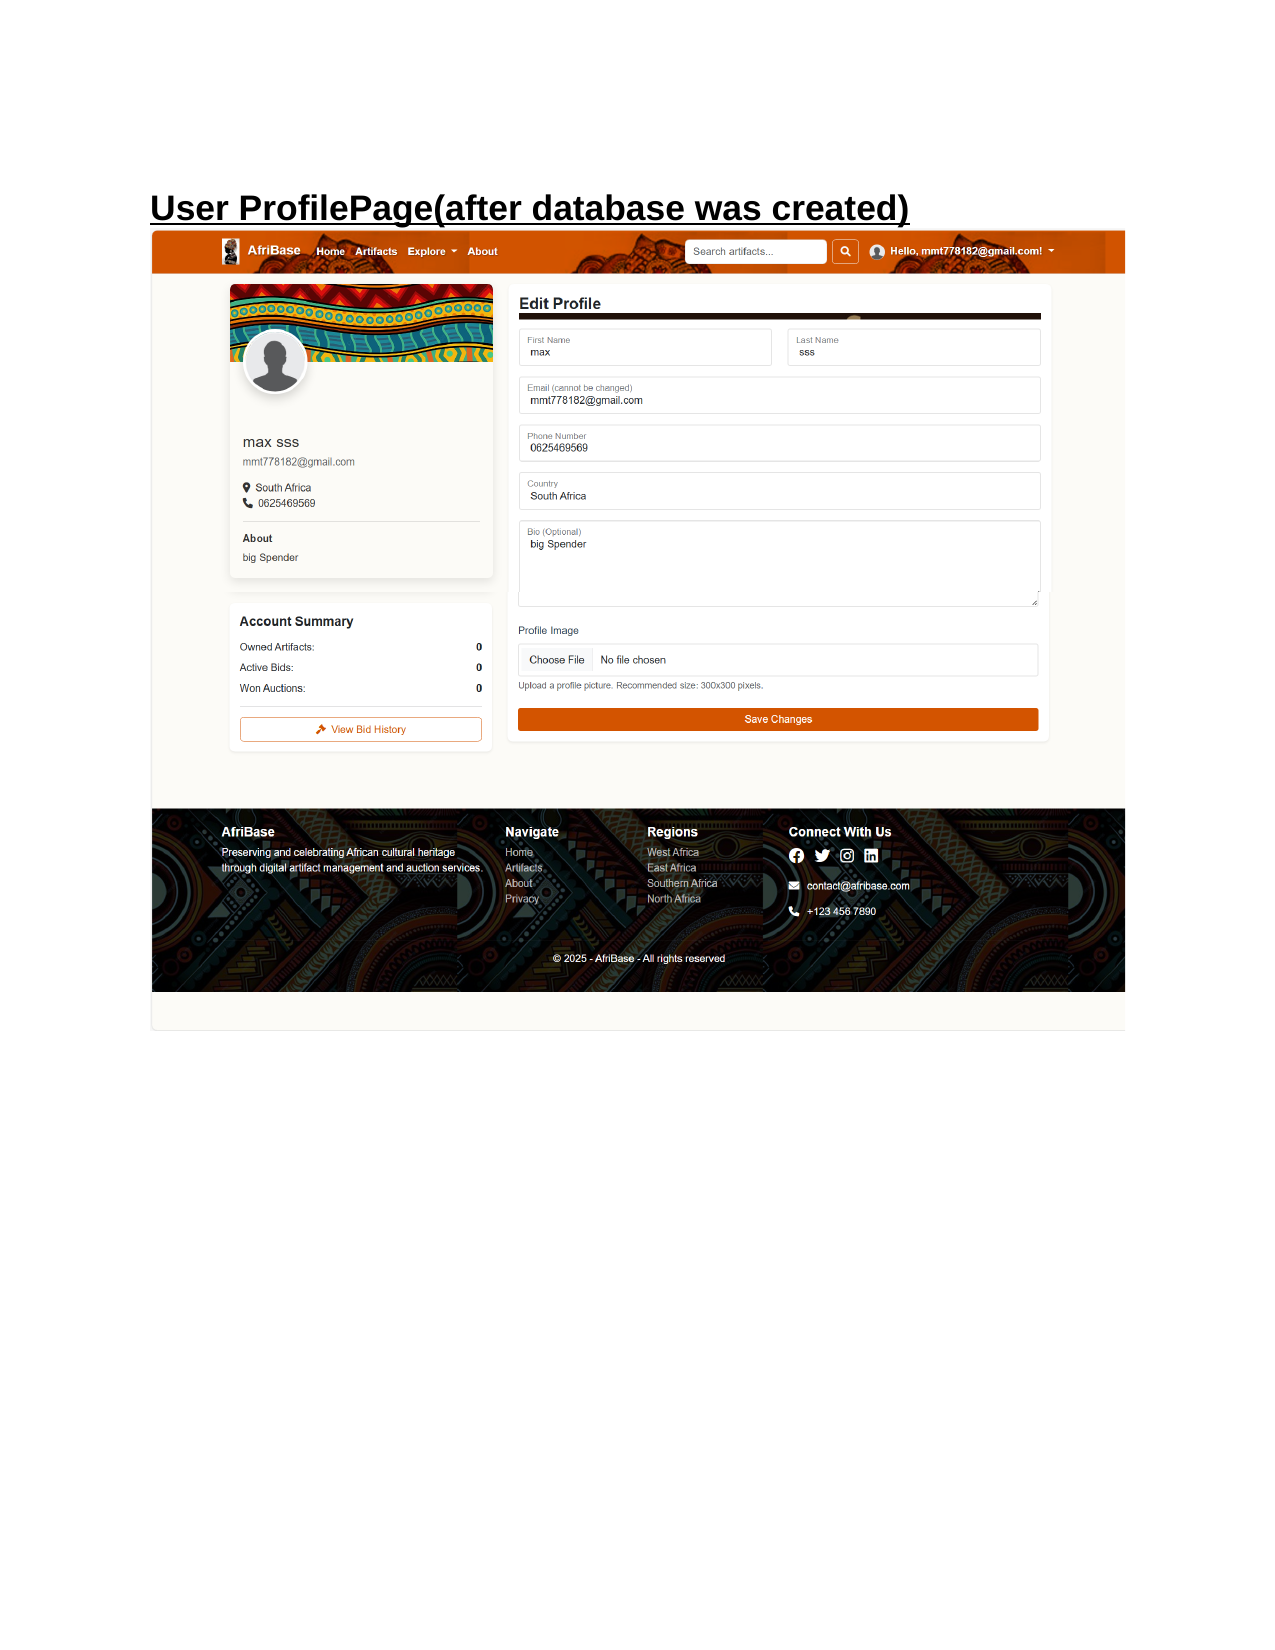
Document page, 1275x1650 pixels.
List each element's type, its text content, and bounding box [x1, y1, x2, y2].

subtitle User ProfilePage(after database was created) [150, 187, 1125, 228]
picture [150, 228, 1125, 1031]
